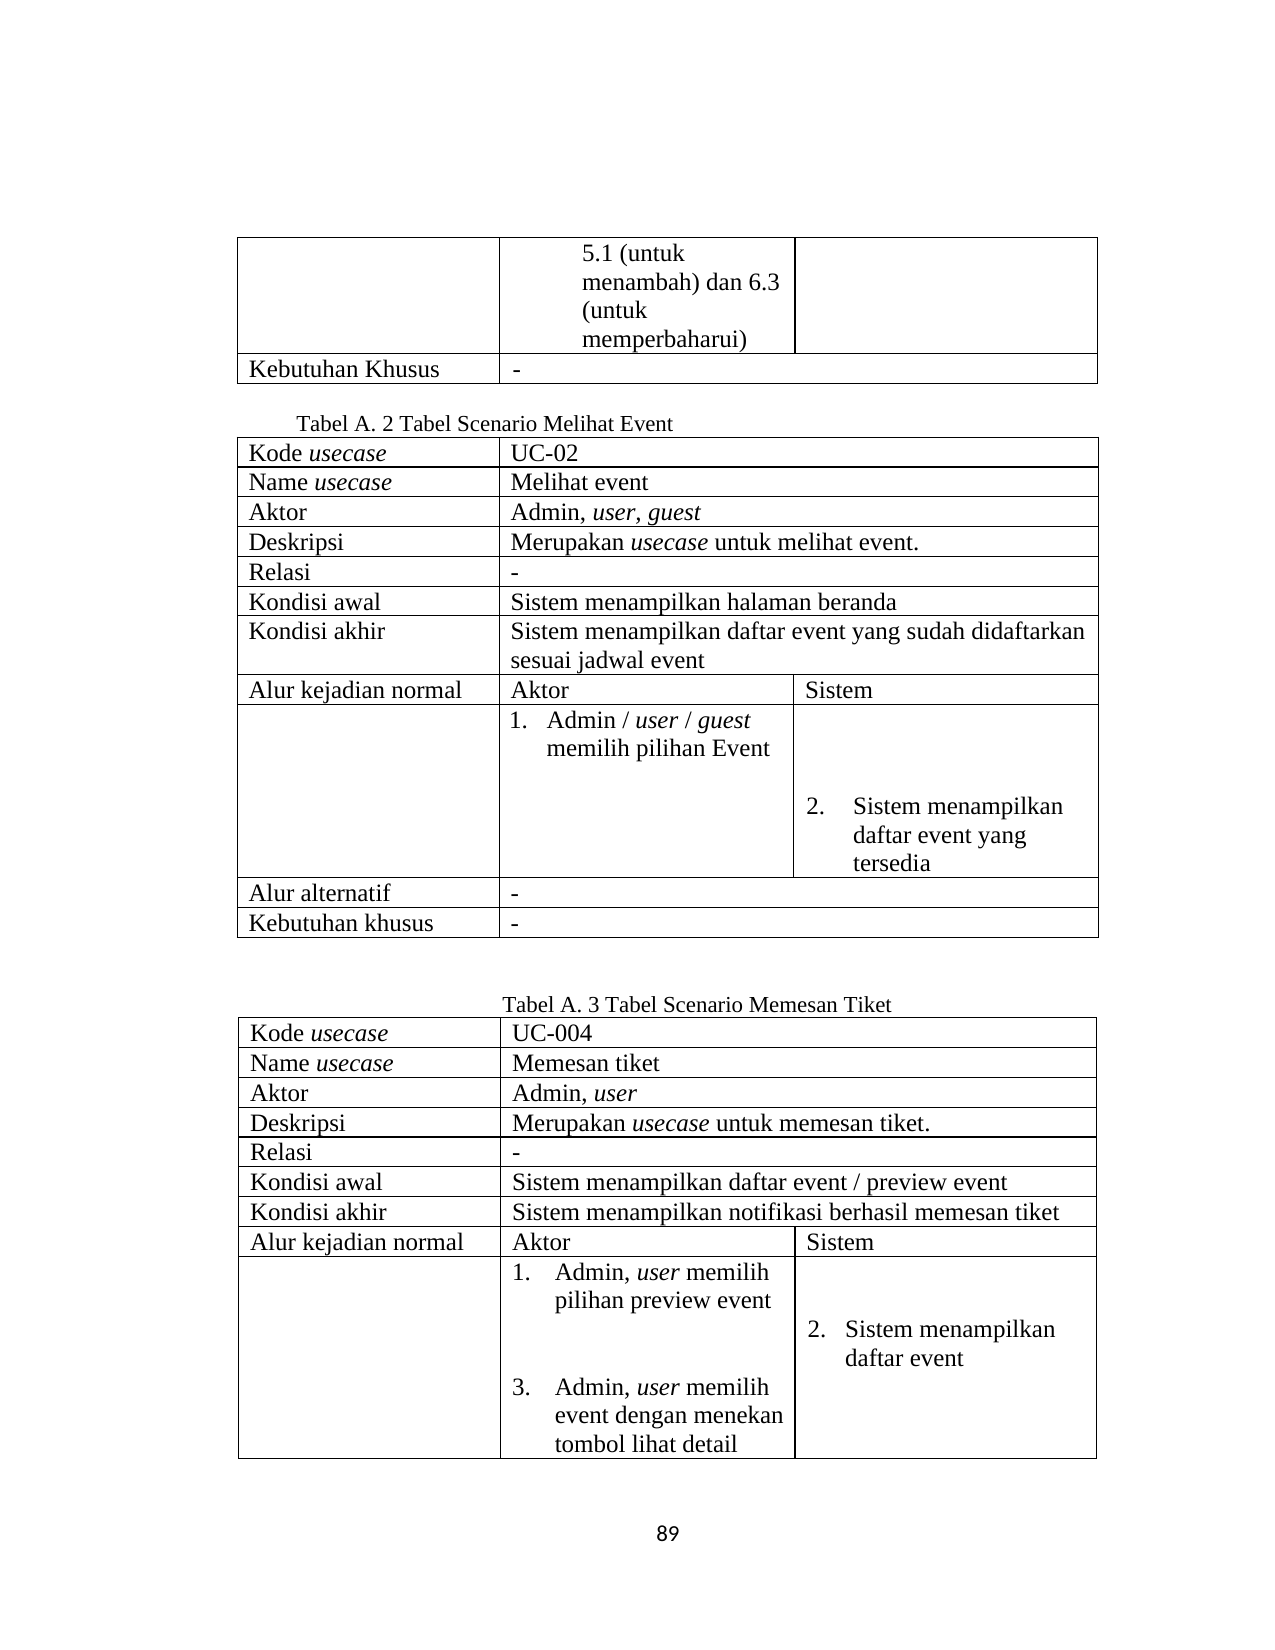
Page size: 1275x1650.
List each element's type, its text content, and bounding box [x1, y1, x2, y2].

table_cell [796, 238, 1097, 353]
table_cell Kondisi akhir [239, 1197, 500, 1226]
table_cell - [501, 1138, 1096, 1166]
table_cell Name usecase [239, 1048, 500, 1077]
table_cell Alur kejadian normal [238, 675, 499, 704]
table_cell Sistem menampilkan notifikasi berhasil memesan tiket [501, 1197, 1096, 1226]
table_cell Kebutuhan khusus [238, 908, 499, 937]
table_cell Name usecase [238, 468, 499, 496]
table_cell Relasi [238, 557, 499, 586]
table_cell Aktor [500, 675, 793, 704]
table_header UC-004 [501, 1018, 1096, 1047]
table_cell Aktor [238, 497, 499, 526]
table_cell Merupakan usecase untuk memesan tiket. [501, 1108, 1096, 1136]
table_cell Sistem [794, 675, 1098, 704]
table_cell - [500, 878, 1098, 907]
table_cell Melihat event [500, 468, 1098, 496]
table_cell Admin / user / guest memilih pilihan Event [500, 705, 793, 877]
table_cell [500, 238, 794, 353]
table_cell - [500, 557, 1098, 586]
table_cell - [500, 908, 1098, 937]
table_cell Aktor [501, 1227, 794, 1256]
table_cell Kondisi awal [238, 587, 499, 615]
table_cell [238, 238, 499, 353]
table_cell Memesan tiket [501, 1048, 1096, 1077]
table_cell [796, 1257, 1096, 1458]
table_cell Kebutuhan Khusus [238, 354, 499, 383]
table_cell Deskripsi [238, 527, 499, 556]
table_header Kode usecase [238, 438, 499, 466]
table_cell Alur kejadian normal [239, 1227, 500, 1256]
table_header UC-02 [500, 438, 1098, 466]
table_cell Alur alternatif [238, 878, 499, 907]
table_cell Sistem menampilkan daftar event yang sudah didaftarkan sesuai jadwal event [500, 616, 1098, 674]
table_cell Admin, user, guest [500, 497, 1098, 526]
table_header Kode usecase [239, 1018, 500, 1047]
table_cell - [500, 354, 1097, 383]
table_cell Sistem menampilkan daftar event yang tersedia [794, 705, 1098, 877]
table_cell Merupakan usecase untuk melihat event. [500, 527, 1098, 556]
table_cell [238, 705, 499, 877]
table_cell Sistem menampilkan daftar event / preview event [501, 1167, 1096, 1196]
table_cell Sistem menampilkan halaman beranda [500, 587, 1098, 615]
table_cell Kondisi awal [239, 1167, 500, 1196]
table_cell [501, 1257, 794, 1458]
table_cell Sistem [796, 1227, 1096, 1256]
table_cell Deskripsi [239, 1108, 500, 1136]
table_cell Relasi [239, 1138, 500, 1166]
table_cell Admin, user [501, 1078, 1096, 1107]
table_cell [239, 1257, 500, 1458]
table_cell Aktor [239, 1078, 500, 1107]
table_cell Kondisi akhir [238, 616, 499, 674]
